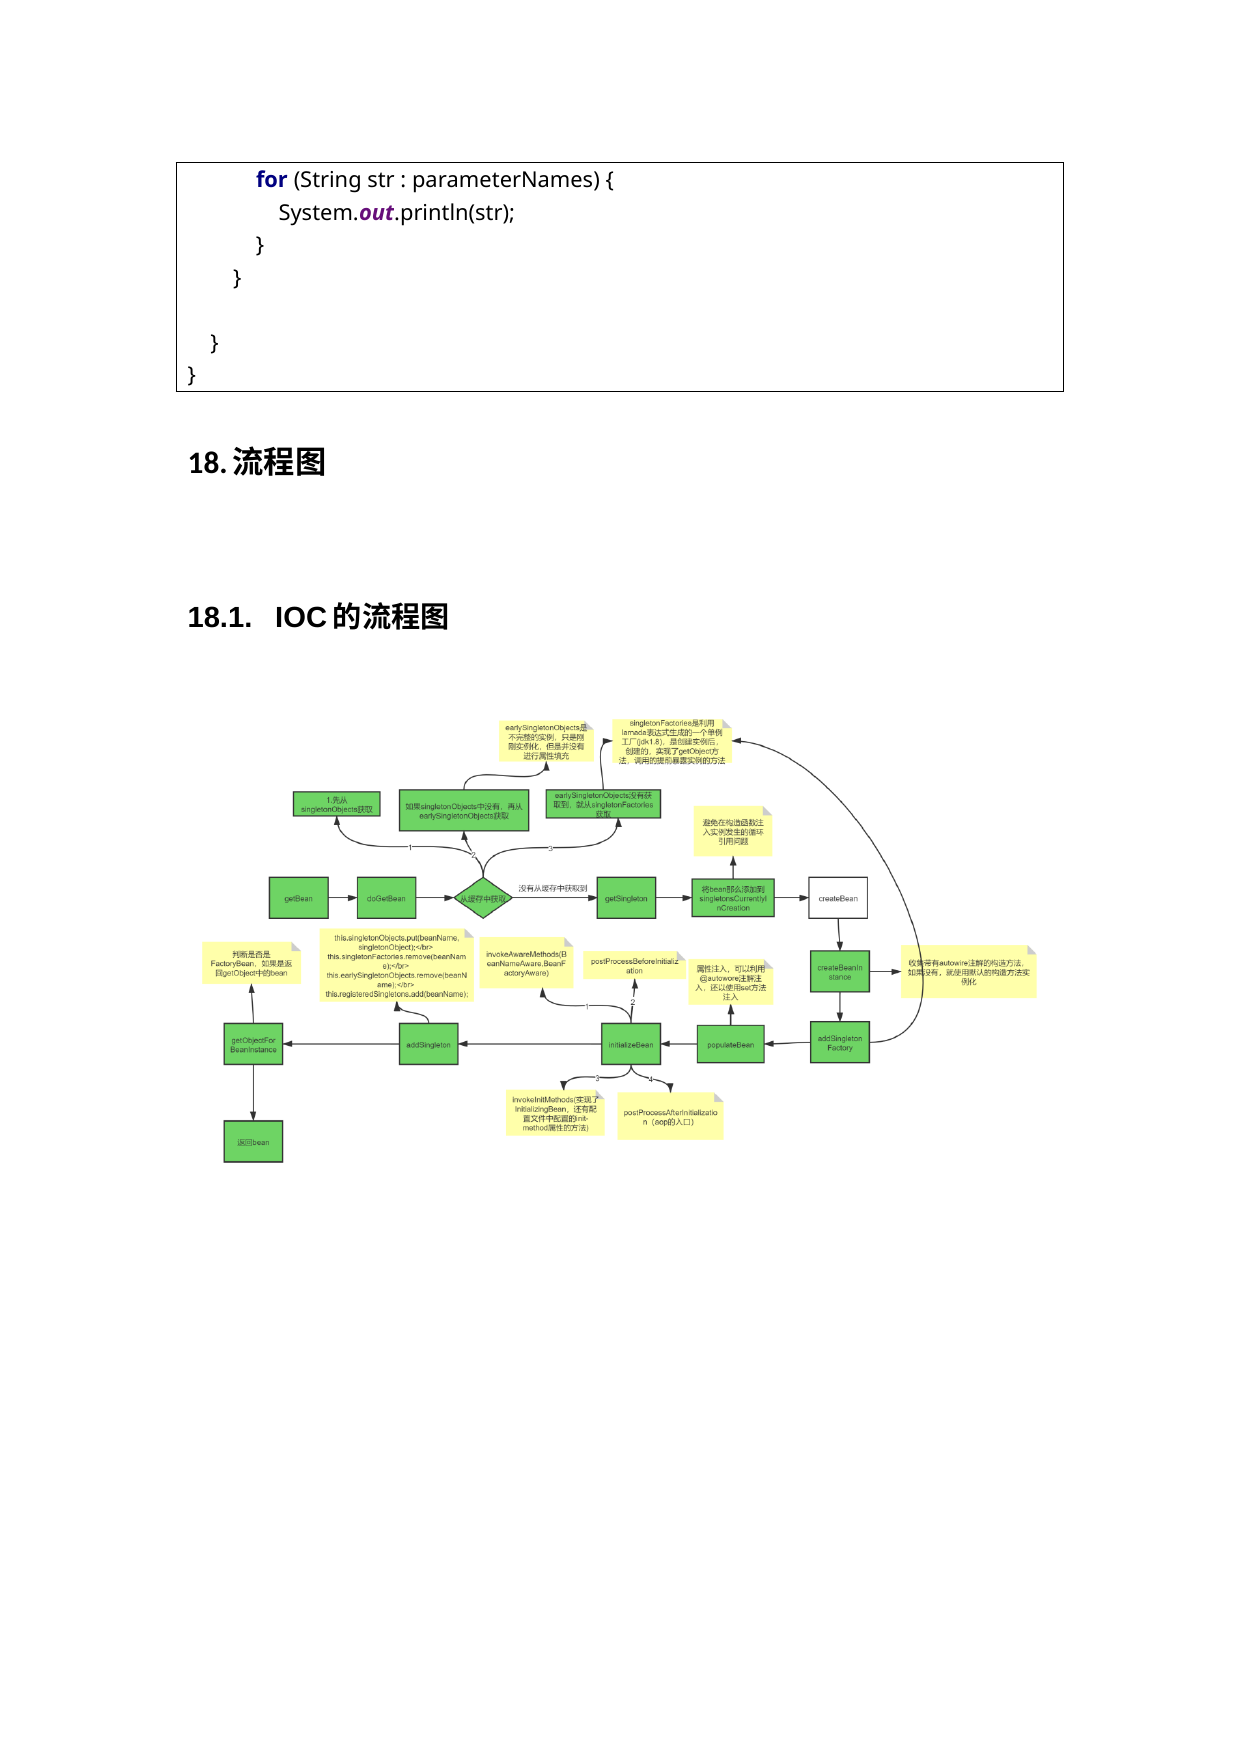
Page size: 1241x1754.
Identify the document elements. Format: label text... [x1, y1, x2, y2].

subtitle IOC的流程图 [187, 589, 1053, 654]
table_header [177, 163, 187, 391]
subtitle 流程图 [187, 427, 1053, 492]
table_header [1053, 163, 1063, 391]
picture [187, 712, 1051, 1184]
